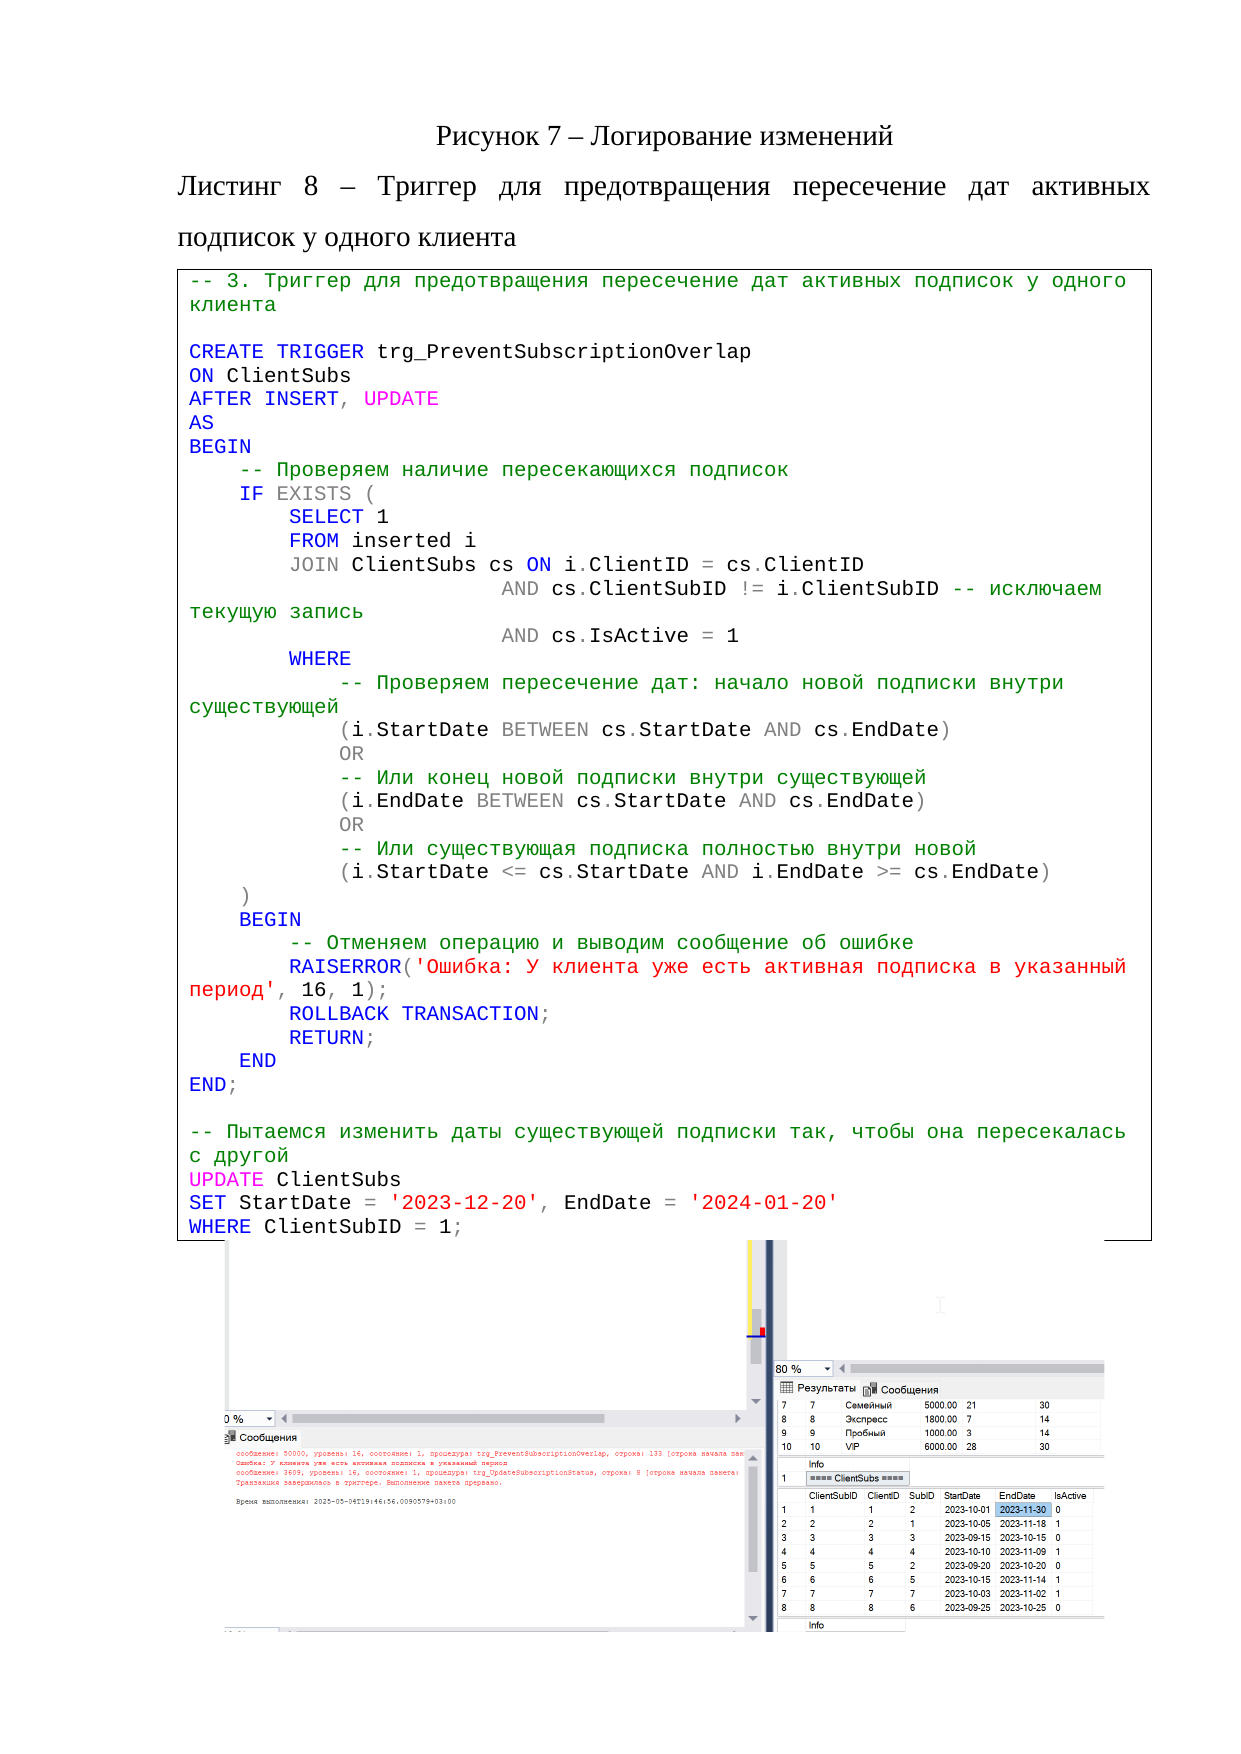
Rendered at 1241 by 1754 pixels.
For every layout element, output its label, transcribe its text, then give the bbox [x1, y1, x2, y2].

text Рисунок 7 – Логирование изменений [177, 118, 1152, 152]
table_header -- 3. Триггер для предотвращения пересечение дат активных подписок у одного клиента CREATE TRIGGER trg_PreventSubscriptionOverlap ON ClientSubs AFTER INSERT, UPDATE AS BEGIN -- Проверяем наличие пересекающихся подписок IF EXISTS ( SELECT 1 FROM inserted i JOIN ClientSubs cs ON i.ClientID = cs.ClientID AND cs.ClientSubID != i.ClientSubID -- исключаем текущую запись AND cs.IsActive = 1 WHERE -- Проверяем пересечение дат: начало новой подписки внутри существующей (i.StartDate BETWEEN cs.StartDate AND cs.EndDate) OR -- Или конец новой подписки внутри существующей (i.EndDate BETWEEN cs.StartDate AND cs.EndDate) OR -- Или существующая подписка полностью внутри новой (i.StartDate <= cs.StartDate AND i.EndDate >= cs.EndDate) ) BEGIN -- Отменяем операцию и выводим сообщение об ошибке RAISERROR('Ошибка: У клиента уже есть активная подписка в указанный период', 16, 1); ROLLBACK TRANSACTION; RETURN; END END; -- Пытаемся изменить даты существующей подписки так, чтобы она пересекалась с другой UPDATE ClientSubs SET StartDate = '2023-12-20', EndDate = '2024-01-20' WHERE ClientSubID = 1; [178, 270, 1151, 1239]
text Листинг 8 – Триггер для предотвращения пересечение дат активных подписок у одного клиента [177, 168, 1152, 252]
picture [224, 1240, 1105, 1632]
